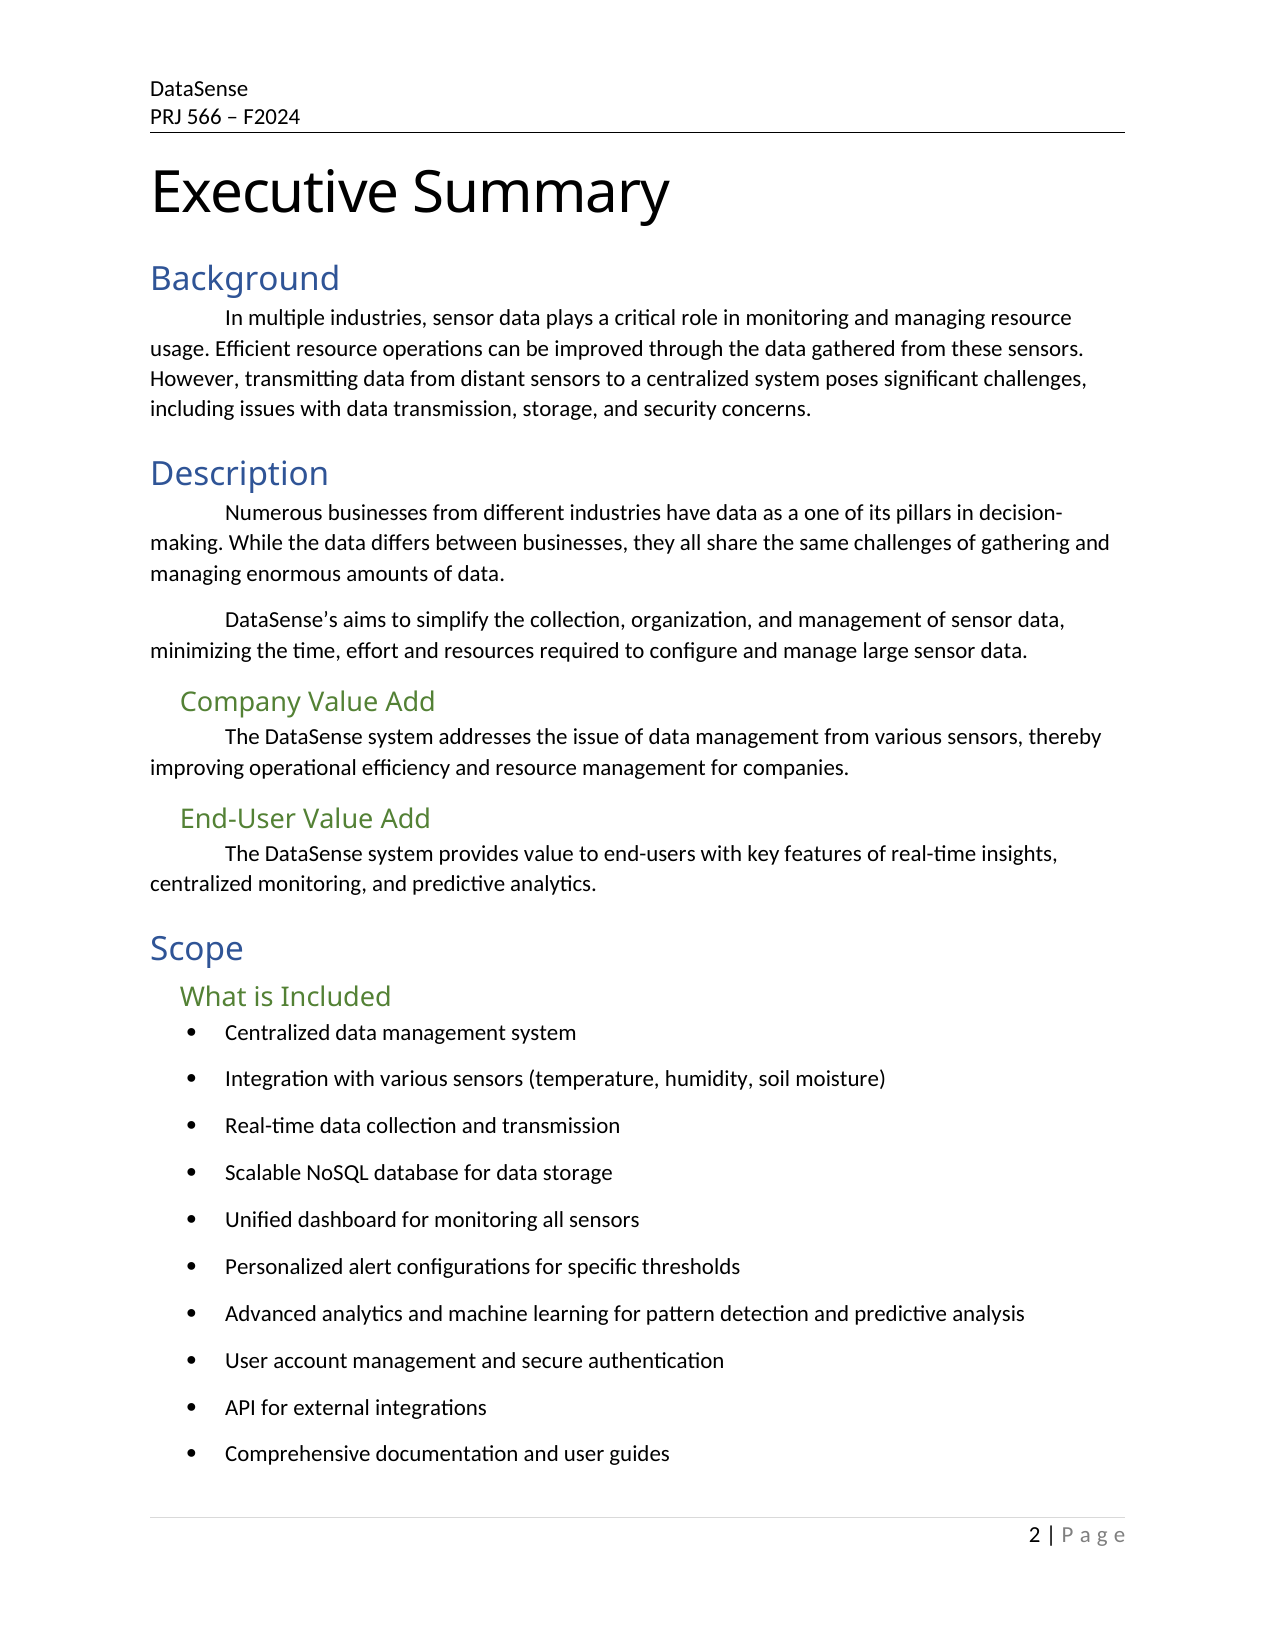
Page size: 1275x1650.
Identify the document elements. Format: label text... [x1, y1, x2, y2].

title Executive Summary [150, 150, 1125, 229]
subtitle End-User Value Add [150, 799, 1125, 836]
list User account management and secure authentication [187, 1346, 1125, 1374]
list Personalized alert configurations for specific thresholds [187, 1252, 1125, 1280]
subtitle Scope [150, 925, 1125, 970]
subtitle Company Value Add [150, 683, 1125, 719]
text In multiple industries, sensor data plays a critical role in monitoring and managing resource usage. Efficient resource operations can be improved through the data gathered from these sensors. However, transmitting data from distant sensors to a centralized system poses significant challenges, including issues with data transmission, storage, and security concerns. [150, 303, 1125, 422]
list Unified dashboard for monitoring all sensors [187, 1205, 1125, 1233]
list Real-time data collection and transmission [187, 1111, 1125, 1139]
list Scalable NoSQL database for data storage [187, 1158, 1125, 1186]
subtitle Description [150, 449, 1125, 495]
subtitle Background [150, 254, 1125, 300]
list Advanced analytics and machine learning for pattern detection and predictive analysis [187, 1299, 1125, 1327]
text The DataSense system addresses the issue of data management from various sensors, thereby improving operational efficiency and resource management for companies. [150, 722, 1125, 781]
list Comprehensive documentation and user guides [187, 1439, 1125, 1467]
text DataSense’s aims to simplify the collection, organization, and management of sensor data, minimizing the time, effort and resources required to configure and manage large sensor data. [150, 606, 1125, 664]
list Integration with various sensors (temperature, humidity, soil moisture) [187, 1064, 1125, 1092]
list API for external integrations [187, 1393, 1125, 1421]
text Numerous businesses from different industries have data as a one of its pillars in decision-making. While the data differs between businesses, they all share the same challenges of gathering and managing enormous amounts of data. [150, 498, 1125, 587]
list Centralized data management system [187, 1018, 1125, 1046]
subtitle What is Included [179, 978, 1125, 1015]
text The DataSense system provides value to end-users with key features of real-time insights, centralized monitoring, and predictive analytics. [150, 839, 1125, 897]
